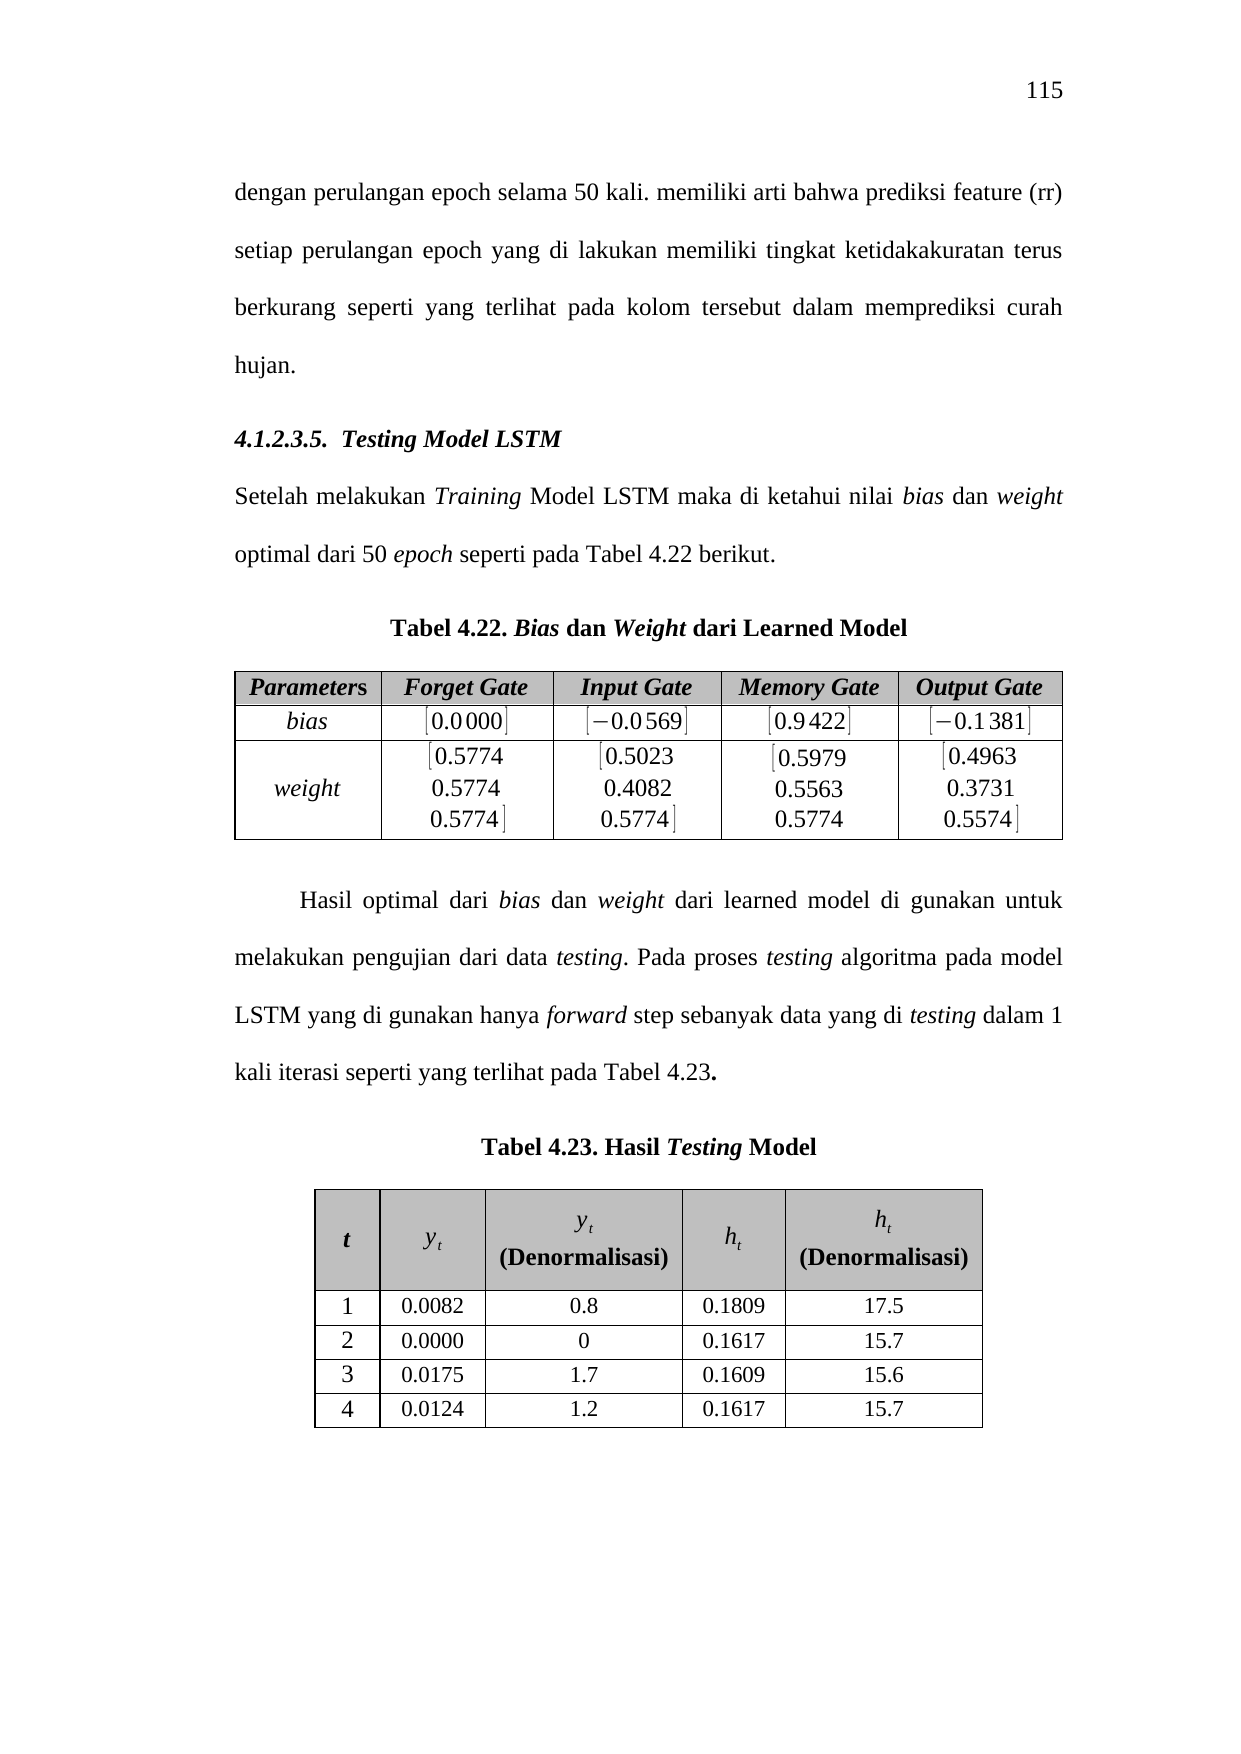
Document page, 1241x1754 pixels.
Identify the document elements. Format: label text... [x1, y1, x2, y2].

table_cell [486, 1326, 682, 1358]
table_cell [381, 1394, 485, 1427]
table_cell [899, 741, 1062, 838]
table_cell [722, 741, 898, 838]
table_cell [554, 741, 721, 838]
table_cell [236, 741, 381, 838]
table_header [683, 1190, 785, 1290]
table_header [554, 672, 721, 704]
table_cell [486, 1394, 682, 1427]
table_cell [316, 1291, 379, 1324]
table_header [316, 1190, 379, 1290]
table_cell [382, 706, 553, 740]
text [234, 177, 1063, 378]
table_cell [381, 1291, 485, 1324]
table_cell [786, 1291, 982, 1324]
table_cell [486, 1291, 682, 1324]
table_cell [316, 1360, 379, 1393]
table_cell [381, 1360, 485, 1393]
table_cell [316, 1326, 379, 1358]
subtitle Testing Model LSTM [234, 424, 1063, 453]
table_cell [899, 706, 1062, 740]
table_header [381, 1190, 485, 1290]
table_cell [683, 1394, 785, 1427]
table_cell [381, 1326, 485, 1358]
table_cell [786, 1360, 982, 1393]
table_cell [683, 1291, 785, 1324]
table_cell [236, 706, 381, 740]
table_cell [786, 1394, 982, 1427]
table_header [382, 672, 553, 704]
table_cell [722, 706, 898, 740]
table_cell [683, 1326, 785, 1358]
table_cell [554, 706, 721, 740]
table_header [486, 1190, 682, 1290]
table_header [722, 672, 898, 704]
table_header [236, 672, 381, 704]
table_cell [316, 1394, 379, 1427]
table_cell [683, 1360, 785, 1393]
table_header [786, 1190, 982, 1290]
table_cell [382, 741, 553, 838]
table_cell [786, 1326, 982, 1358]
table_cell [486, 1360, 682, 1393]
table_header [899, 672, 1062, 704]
